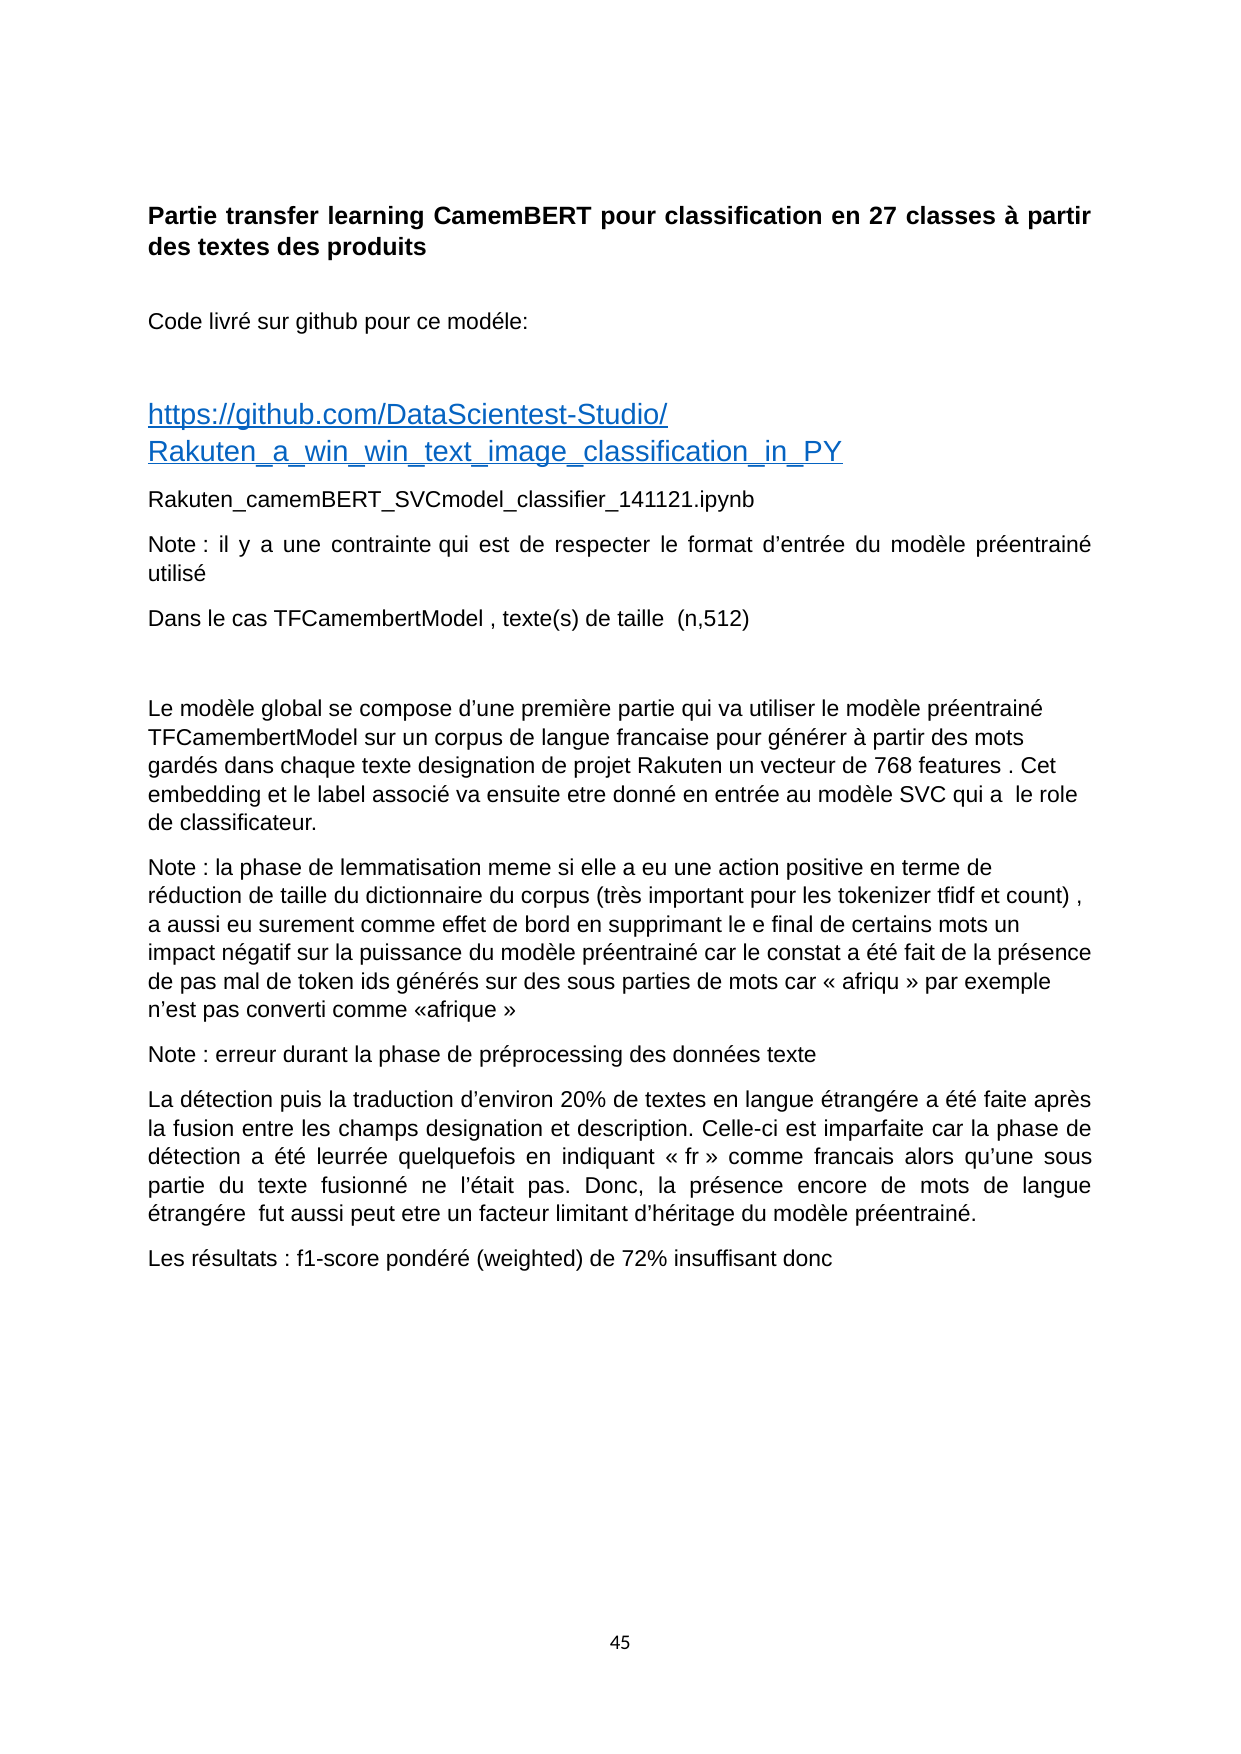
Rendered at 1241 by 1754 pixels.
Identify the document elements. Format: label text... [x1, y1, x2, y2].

text Note : la phase de lemmatisation meme si elle a eu une action positive en terme de réduction de taille du dictionnaire du corpus (très important pour les tokenizer tfidf et count) , a aussi eu surement comme effet de bord en supprimant le e final de certains mots un impact négatif sur la puissance du modèle préentrainé car le constat a été fait de la présence de pas mal de token ids générés sur des sous parties de mots car « afriqu » par exemple n’est pas converti comme «afrique » [148, 854, 1093, 1023]
text https://github.com/DataScientest-Studio/Rakuten_a_win_win_text_image_classification_in_PY [148, 397, 1093, 467]
text La détection puis la traduction d’environ 20% de textes en langue étrangére a été faite après la fusion entre les champs designation et description. Celle-ci est imparfaite car la phase de détection a été leurrée quelquefois en indiquant « fr » comme francais alors qu’une sous partie du texte fusionné ne l’était pas. Donc, la présence encore de mots de langue étrangére fut aussi peut etre un facteur limitant d’héritage du modèle préentrainé. [148, 1086, 1093, 1227]
text Note : il y a une contrainte qui est de respecter le format d’entrée du modèle préentrainé utilisé [148, 531, 1093, 586]
subtitle Partie transfer learning CamemBERT pour classification en 27 classes à partir des textes des produits [148, 201, 1093, 261]
text Rakuten_camemBERT_SVCmodel_classifier_141121.ipynb [148, 486, 1093, 513]
text Les résultats : f1-score pondéré (weighted) de 72% insuffisant donc [148, 1245, 1093, 1272]
text Dans le cas TFCamembertModel , texte(s) de taille (n,512) [148, 605, 1093, 631]
text Note : erreur durant la phase de préprocessing des données texte [148, 1041, 1093, 1068]
text Code livré sur github pour ce modéle: [148, 308, 1093, 334]
text Le modèle global se compose d’une première partie qui va utiliser le modèle préentrainé TFCamembertModel sur un corpus de langue francaise pour générer à partir des mots gardés dans chaque texte designation de projet Rakuten un vecteur de 768 features . Cet embedding et le label associé va ensuite etre donné en entrée au modèle SVC qui a le role de classificateur. [148, 695, 1093, 835]
